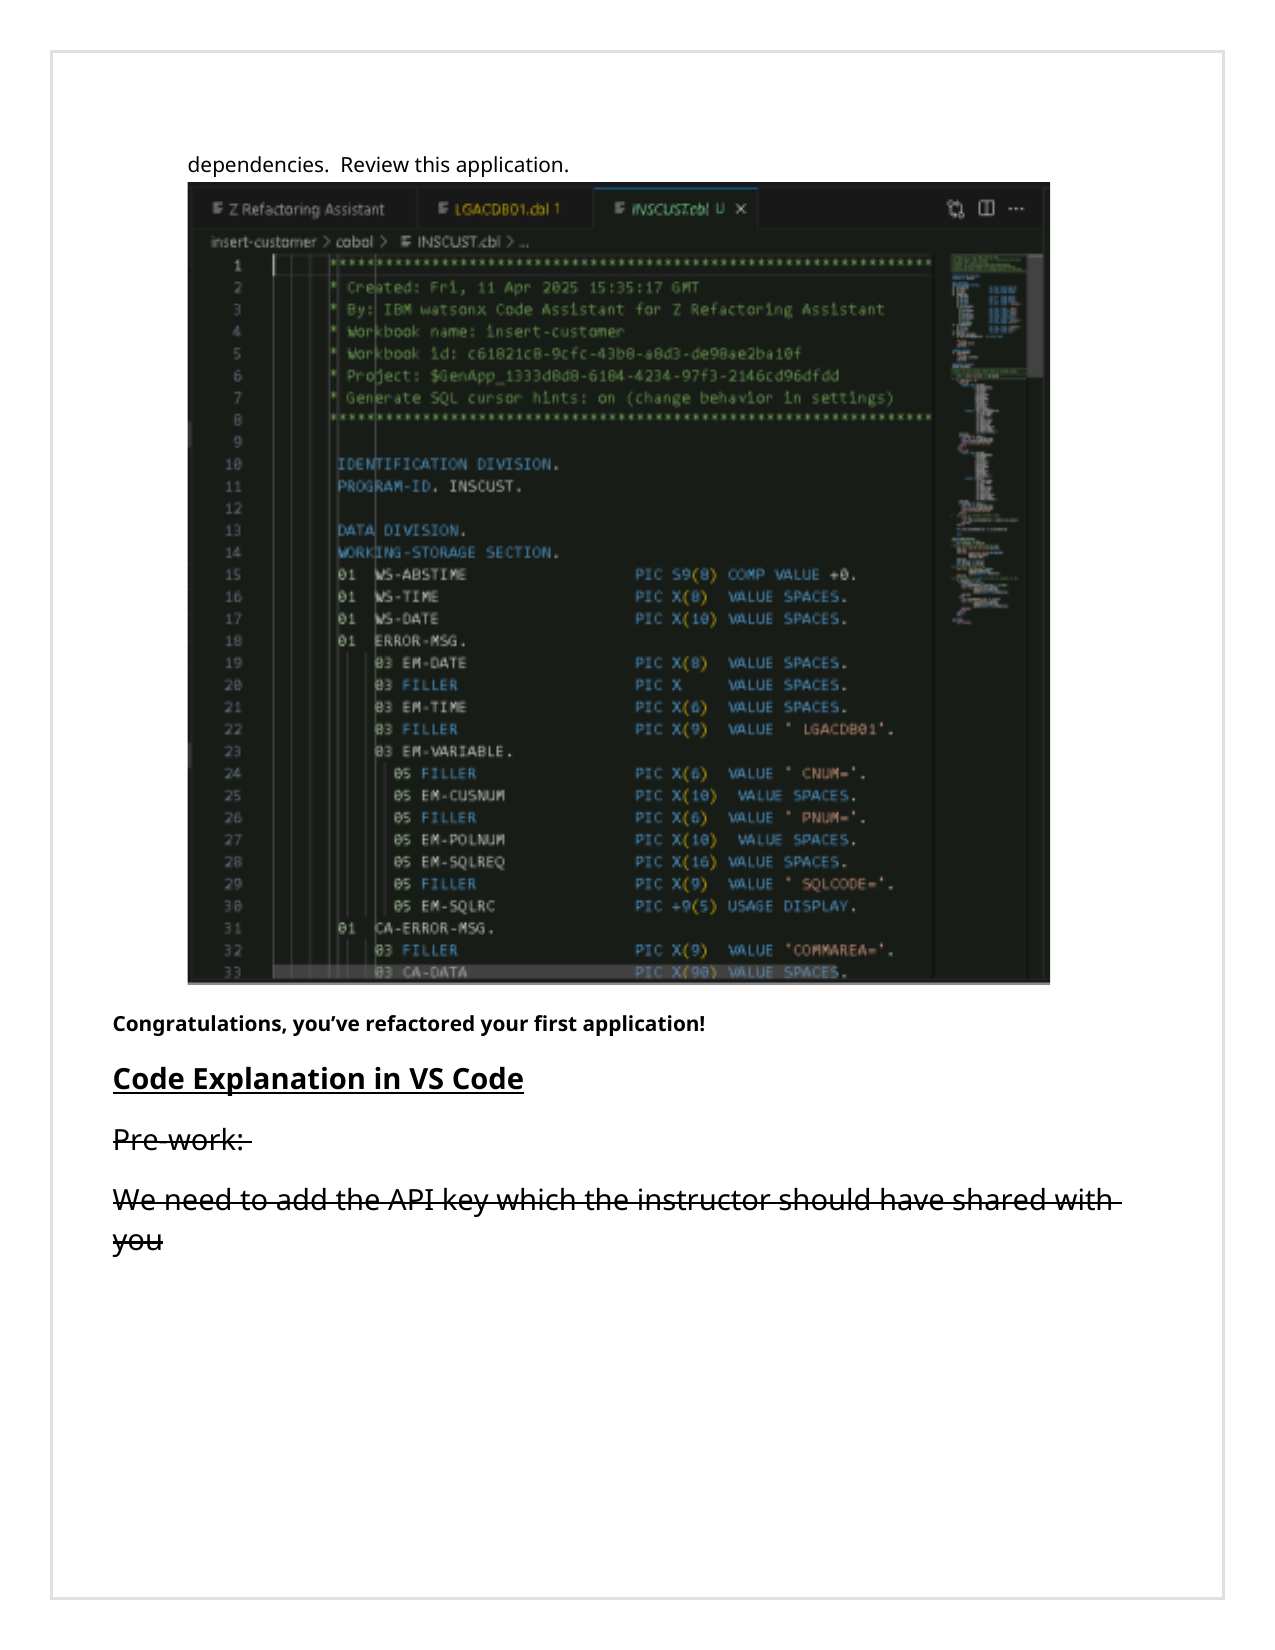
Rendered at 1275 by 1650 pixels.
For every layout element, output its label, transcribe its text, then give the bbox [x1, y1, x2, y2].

text We need to add the API key which the instructor should have shared with you [112, 1179, 1162, 1259]
picture [187, 182, 1050, 985]
text Pre-work: [112, 1119, 1162, 1159]
text Congratulations, you’ve refactored your first application! [112, 1009, 1162, 1038]
text Code Explanation in VS Code [112, 1058, 1162, 1098]
